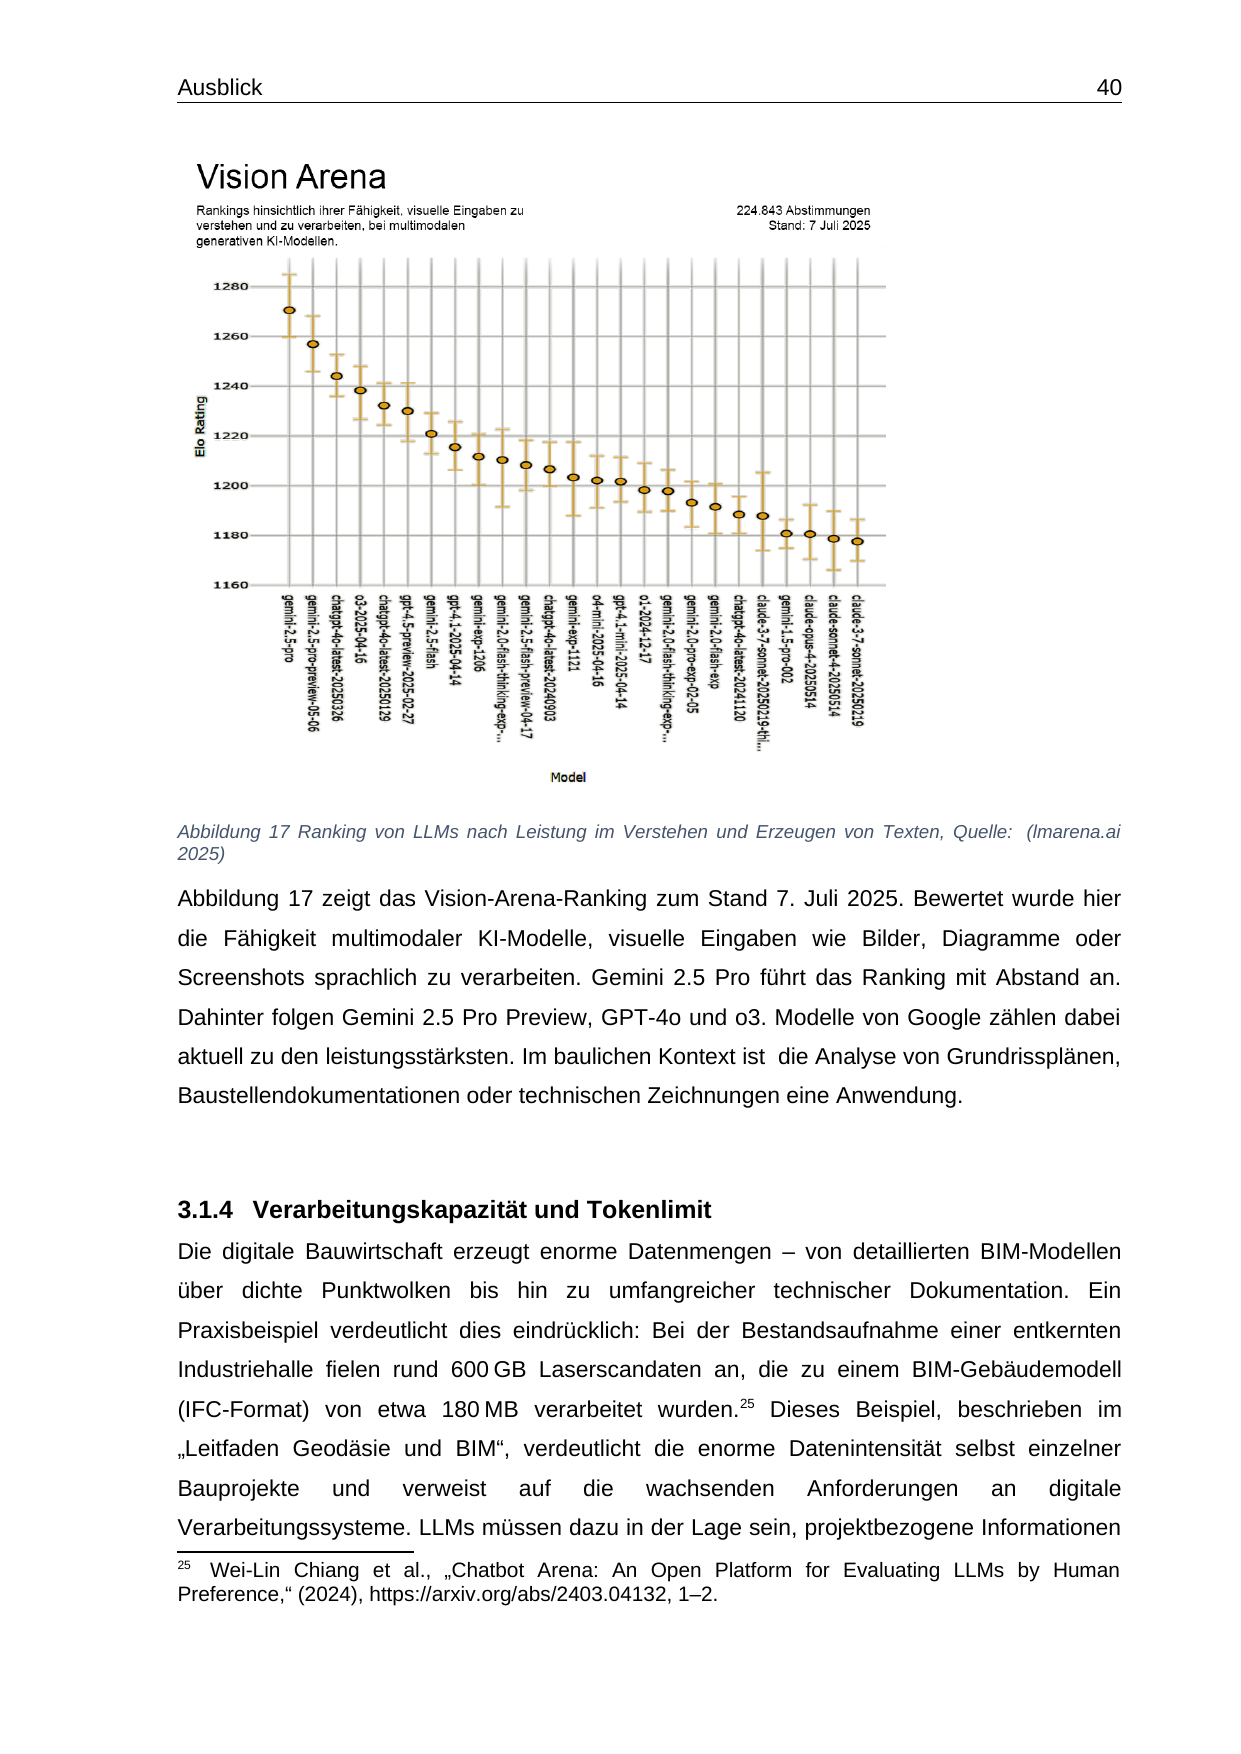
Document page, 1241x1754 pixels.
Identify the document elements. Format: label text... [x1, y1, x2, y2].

text Abbildung 17 zeigt das Vision-Arena-Ranking zum Stand 7. Juli 2025. Bewertet wurde hier die Fähigkeit multimodaler KI-Modelle, visuelle Eingaben wie Bilder, Diagramme oder Screenshots sprachlich zu verarbeiten. Gemini 2.5 Pro führt das Ranking mit Abstand an. Dahinter folgen Gemini 2.5 Pro Preview, GPT-4o und o3. Modelle von Google zählen dabei aktuell zu den leistungsstärksten. Im baulichen Kontext ist die Analyse von Grundrissplänen, Baustellendokumentationen oder technischen Zeichnungen eine Anwendung. [177, 885, 1122, 1109]
picture [177, 147, 886, 792]
text Abbildung 17 Ranking von LLMs nach Leistung im Verstehen und Erzeugen von Texten, Quelle: [177, 821, 1122, 864]
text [177, 1238, 1122, 1541]
subtitle Verarbeitungskapazität und Tokenlimit [177, 1195, 1122, 1223]
